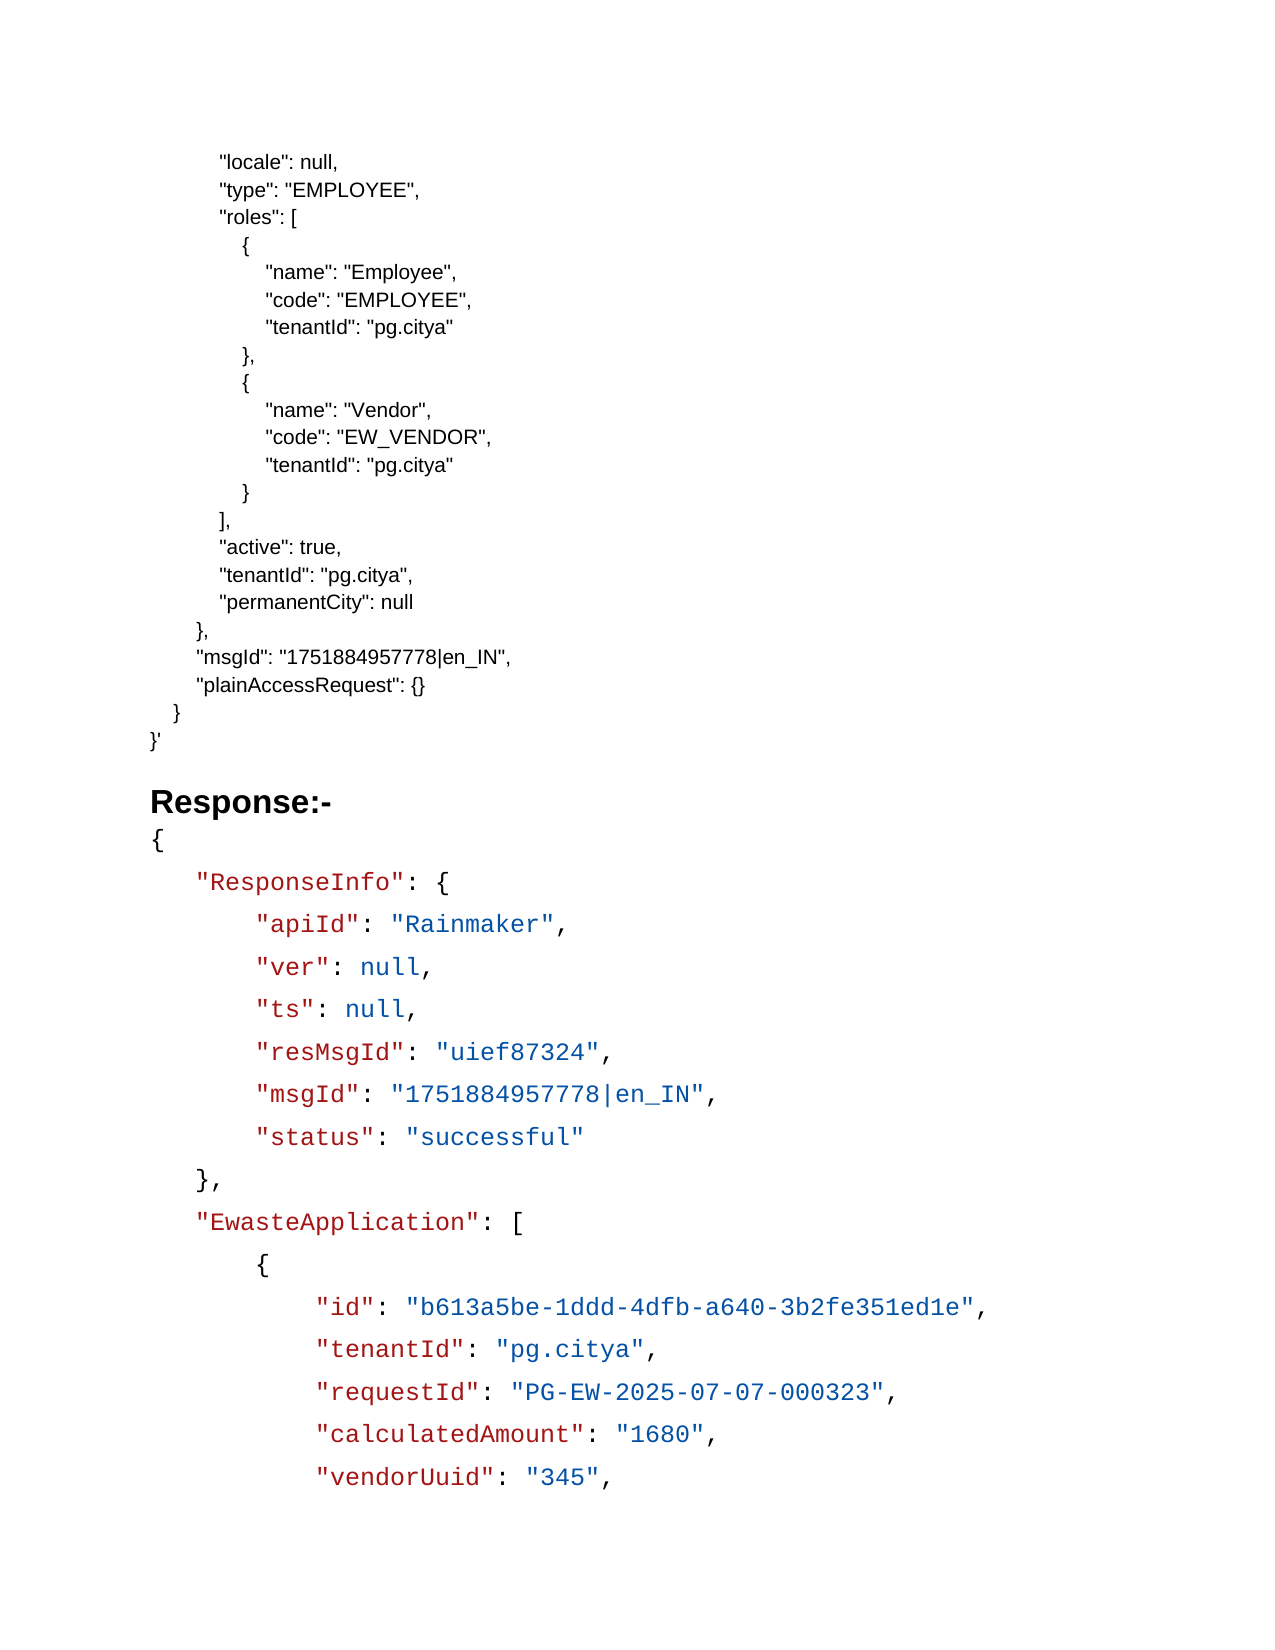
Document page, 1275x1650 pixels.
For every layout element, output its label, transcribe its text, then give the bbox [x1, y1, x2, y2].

text { [150, 370, 1125, 394]
text "permanentCity": null [150, 590, 1125, 614]
text } [150, 480, 1125, 504]
text "ts": null, [150, 997, 1125, 1025]
text "name": "Employee", [150, 260, 1125, 284]
text "requestId": "PG-EW-2025-07-07-000323", [150, 1379, 1125, 1407]
text "roles": [ [150, 205, 1125, 229]
text "tenantId": "pg.citya", [150, 562, 1125, 586]
text { [150, 232, 1125, 256]
text "calculatedAmount": "1680", [150, 1422, 1125, 1450]
text }, [150, 342, 1125, 366]
text "EwasteApplication": [ [150, 1209, 1125, 1237]
text "msgId": "1751884957778|en_IN", [150, 1082, 1125, 1110]
text "resMsgId": "uief87324", [150, 1039, 1125, 1067]
text "msgId": "1751884957778|en_IN", [150, 645, 1125, 669]
text ], [150, 507, 1125, 531]
text { [150, 827, 1125, 855]
text }, [150, 1167, 1125, 1195]
text { [150, 1252, 1125, 1280]
text "tenantId": "pg.citya", [150, 1337, 1125, 1365]
text "code": "EMPLOYEE", [150, 287, 1125, 311]
text "active": true, [150, 535, 1125, 559]
text "name": "Vendor", [150, 397, 1125, 421]
text "id": "b613a5be-1ddd-4dfb-a640-3b2fe351ed1e", [150, 1294, 1125, 1322]
text "locale": null, [150, 150, 1125, 174]
text "code": "EW_VENDOR", [150, 425, 1125, 449]
text }' [150, 727, 1125, 751]
text }, [150, 617, 1125, 641]
text "plainAccessRequest": {} [150, 672, 1125, 696]
text Response:- [150, 782, 1125, 821]
text "status": "successful" [150, 1124, 1125, 1152]
text "tenantId": "pg.citya" [150, 452, 1125, 476]
text "ver": null, [150, 954, 1125, 982]
text "type": "EMPLOYEE", [150, 177, 1125, 201]
text "apiId": "Rainmaker", [150, 912, 1125, 940]
text "ResponseInfo": { [150, 869, 1125, 897]
text "tenantId": "pg.citya" [150, 315, 1125, 339]
text } [150, 700, 1125, 724]
text "vendorUuid": "345", [150, 1464, 1125, 1492]
